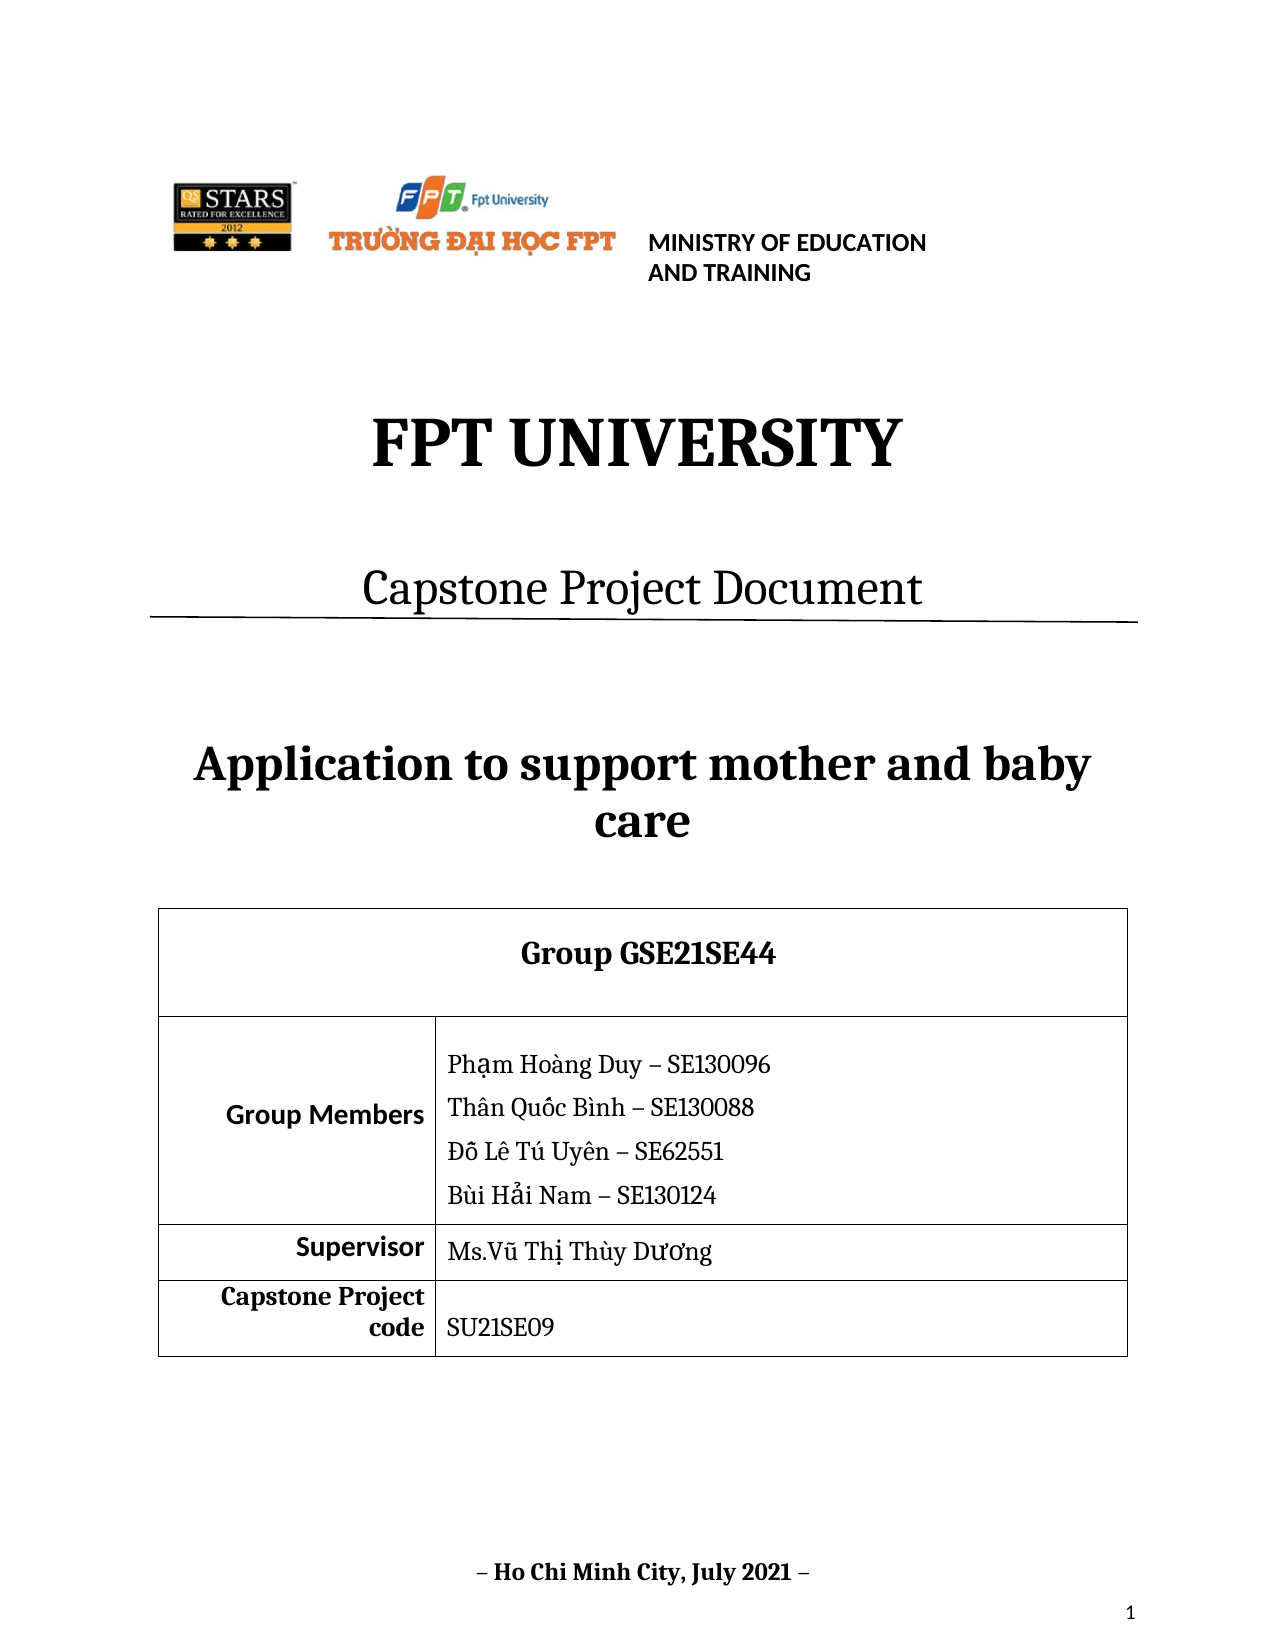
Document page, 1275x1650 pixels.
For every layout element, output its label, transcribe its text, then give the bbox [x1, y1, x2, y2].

text Application to support mother and baby care [150, 735, 1135, 850]
table_cell Ms.Vũ Thị Thùy Dương [436, 1225, 1127, 1280]
text – Ho Chi Minh City, July 2021 – [150, 1558, 1135, 1587]
text FPT UNIVERSITY [150, 402, 1125, 484]
table_cell Supervisor [159, 1225, 435, 1280]
picture [169, 163, 620, 268]
table_cell Capstone Project code [159, 1281, 435, 1356]
table_header Group GSE21SE44 [159, 909, 1127, 1016]
table_cell Group Members [159, 1017, 435, 1223]
table_cell Phạm Hoàng Duy – SE130096 Thân Quốc Bình – SE130088 Đỗ Lê Tú Uyên – SE62551 Bùi Hải Nam – SE130124 [436, 1017, 1127, 1223]
text Capstone Project Document [150, 559, 1135, 617]
table_cell SU21SE09 [436, 1281, 1127, 1356]
text MINISTRY OF EDUCATION AND TRAINING [648, 228, 937, 287]
